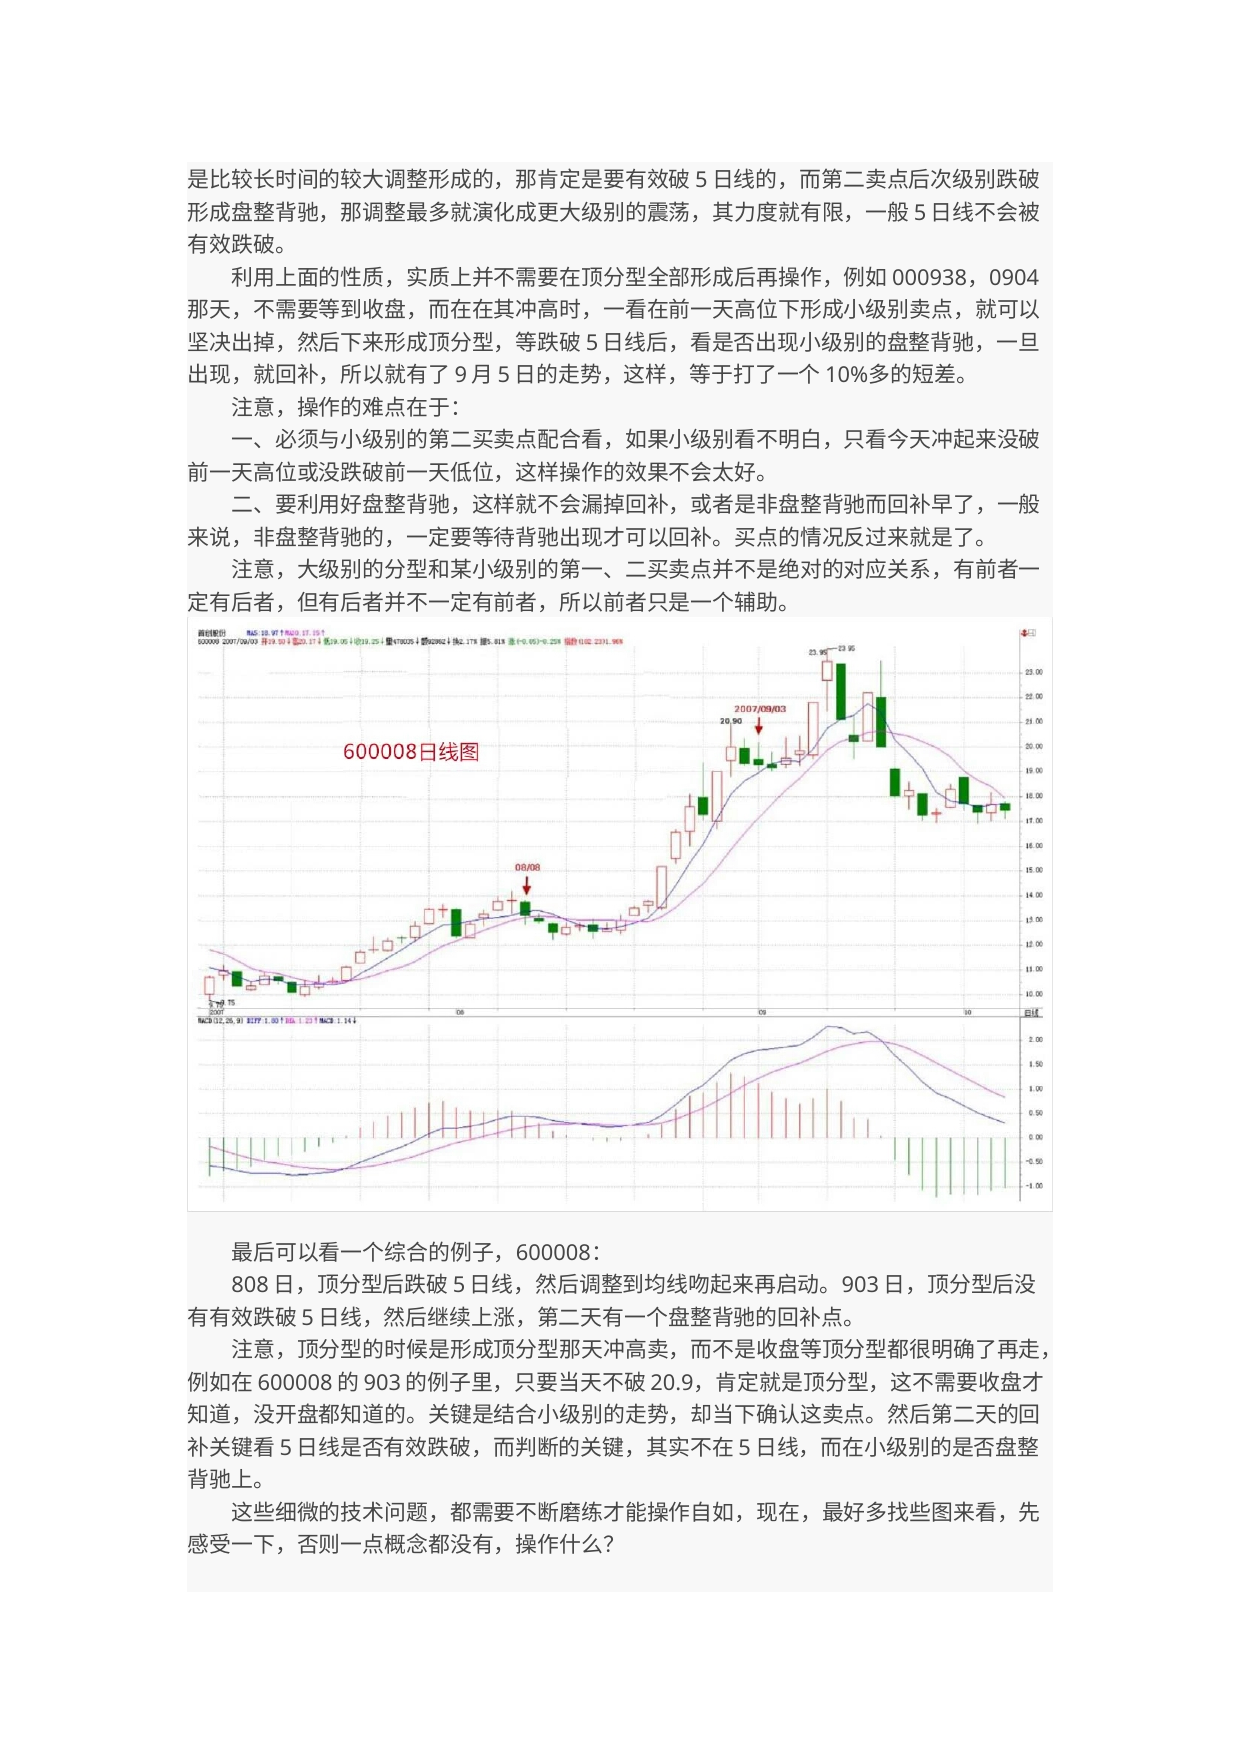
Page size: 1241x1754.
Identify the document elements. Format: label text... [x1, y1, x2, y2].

text 这些细微的技术问题，都需要不断磨练才能操作自如，现在，最好多找些图来看，先感受一下，否则一点概念都没有，操作什么？ [187, 1494, 1053, 1559]
text 注意，大级别的分型和某小级别的第一、二买卖点并不是绝对的对应关系，有前者一定有后者，但有后者并不一定有前者，所以前者只是一个辅助。 [187, 552, 1053, 617]
text 二、要利用好盘整背驰，这样就不会漏掉回补，或者是非盘整背驰而回补早了，一般来说，非盘整背驰的，一定要等待背驰出现才可以回补。买点的情况反过来就是了。 [187, 487, 1053, 552]
text 注意，操作的难点在于： [187, 389, 1053, 422]
text 最后可以看一个综合的例子，600008： [187, 1234, 1053, 1267]
text 注意，顶分型的时候是形成顶分型那天冲高卖，而不是收盘等顶分型都很明确了再走，例如在600008的903的例子里，只要当天不破20.9，肯定就是顶分型，这不需要收盘才知道，没开盘都知道的。关键是结合小级别的走势，却当下确认这卖点。然后第二天的回补关键看5日线是否有效跌破，而判断的关键，其实不在5日线，而在小级别的是否盘整背驰上。 [187, 1332, 1053, 1494]
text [187, 162, 1053, 259]
text 一、必须与小级别的第二买卖点配合看，如果小级别看不明白，只看今天冲起来没破前一天高位或没跌破前一天低位，这样操作的效果不会太好。 [187, 422, 1053, 487]
text 利用上面的性质，实质上并不需要在顶分型全部形成后再操作，例如000938，0904那天，不需要等到收盘，而在在其冲高时，一看在前一天高位下形成小级别卖点，就可以坚决出掉，然后下来形成顶分型，等跌破5日线后，看是否出现小级别的盘整背驰，一旦出现，就回补，所以就有了9月5日的走势，这样，等于打了一个10%多的短差。 [187, 259, 1053, 389]
text 808日，顶分型后跌破5日线，然后调整到均线吻起来再启动。903日，顶分型后没有有效跌破5日线，然后继续上涨，第二天有一个盘整背驰的回补点。 [187, 1267, 1053, 1332]
picture [187, 617, 1053, 1212]
